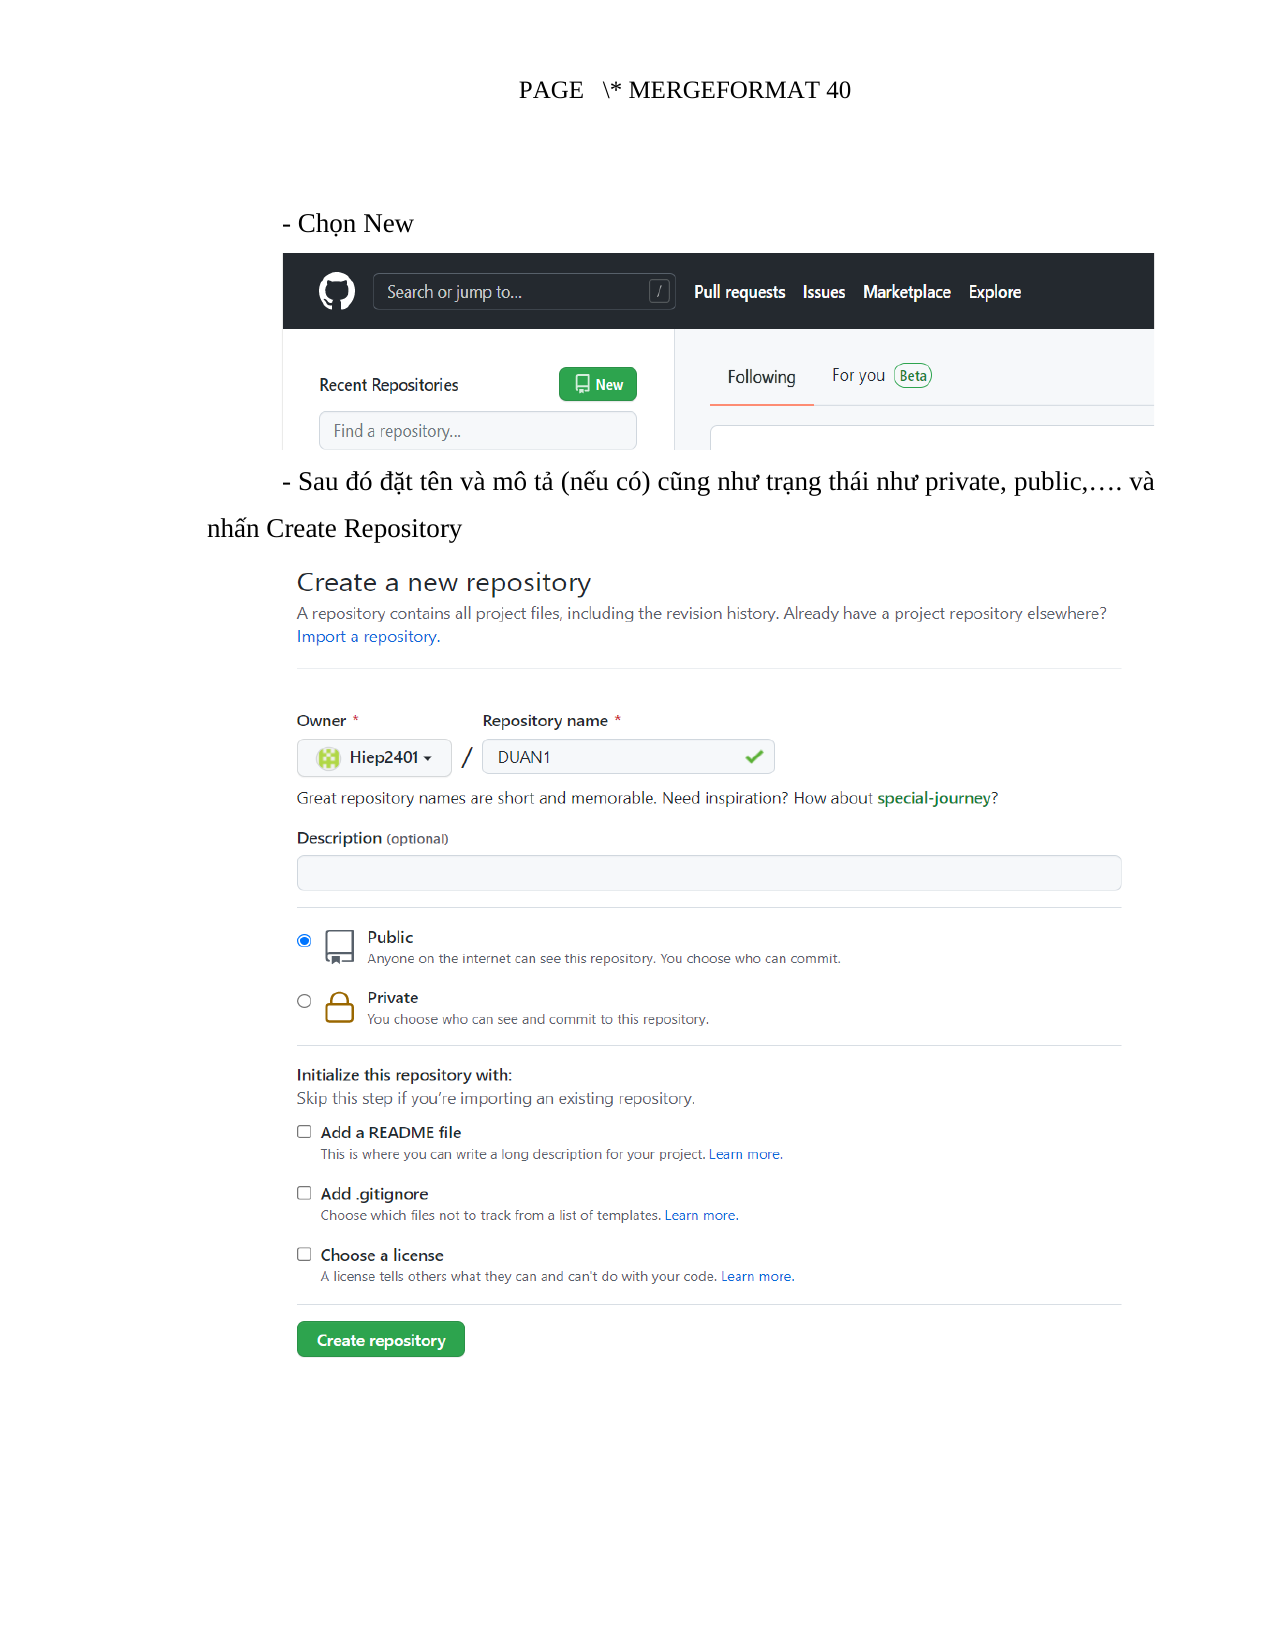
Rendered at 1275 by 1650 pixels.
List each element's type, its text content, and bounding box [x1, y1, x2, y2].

text - Chọn New [207, 207, 1157, 238]
text - Sau đó đặt tên và mô tả (nếu có) cũng như trạng thái như private, public,…. và nhấn Create Repository [207, 465, 1157, 543]
picture [281, 558, 1151, 1358]
picture [281, 253, 1155, 450]
